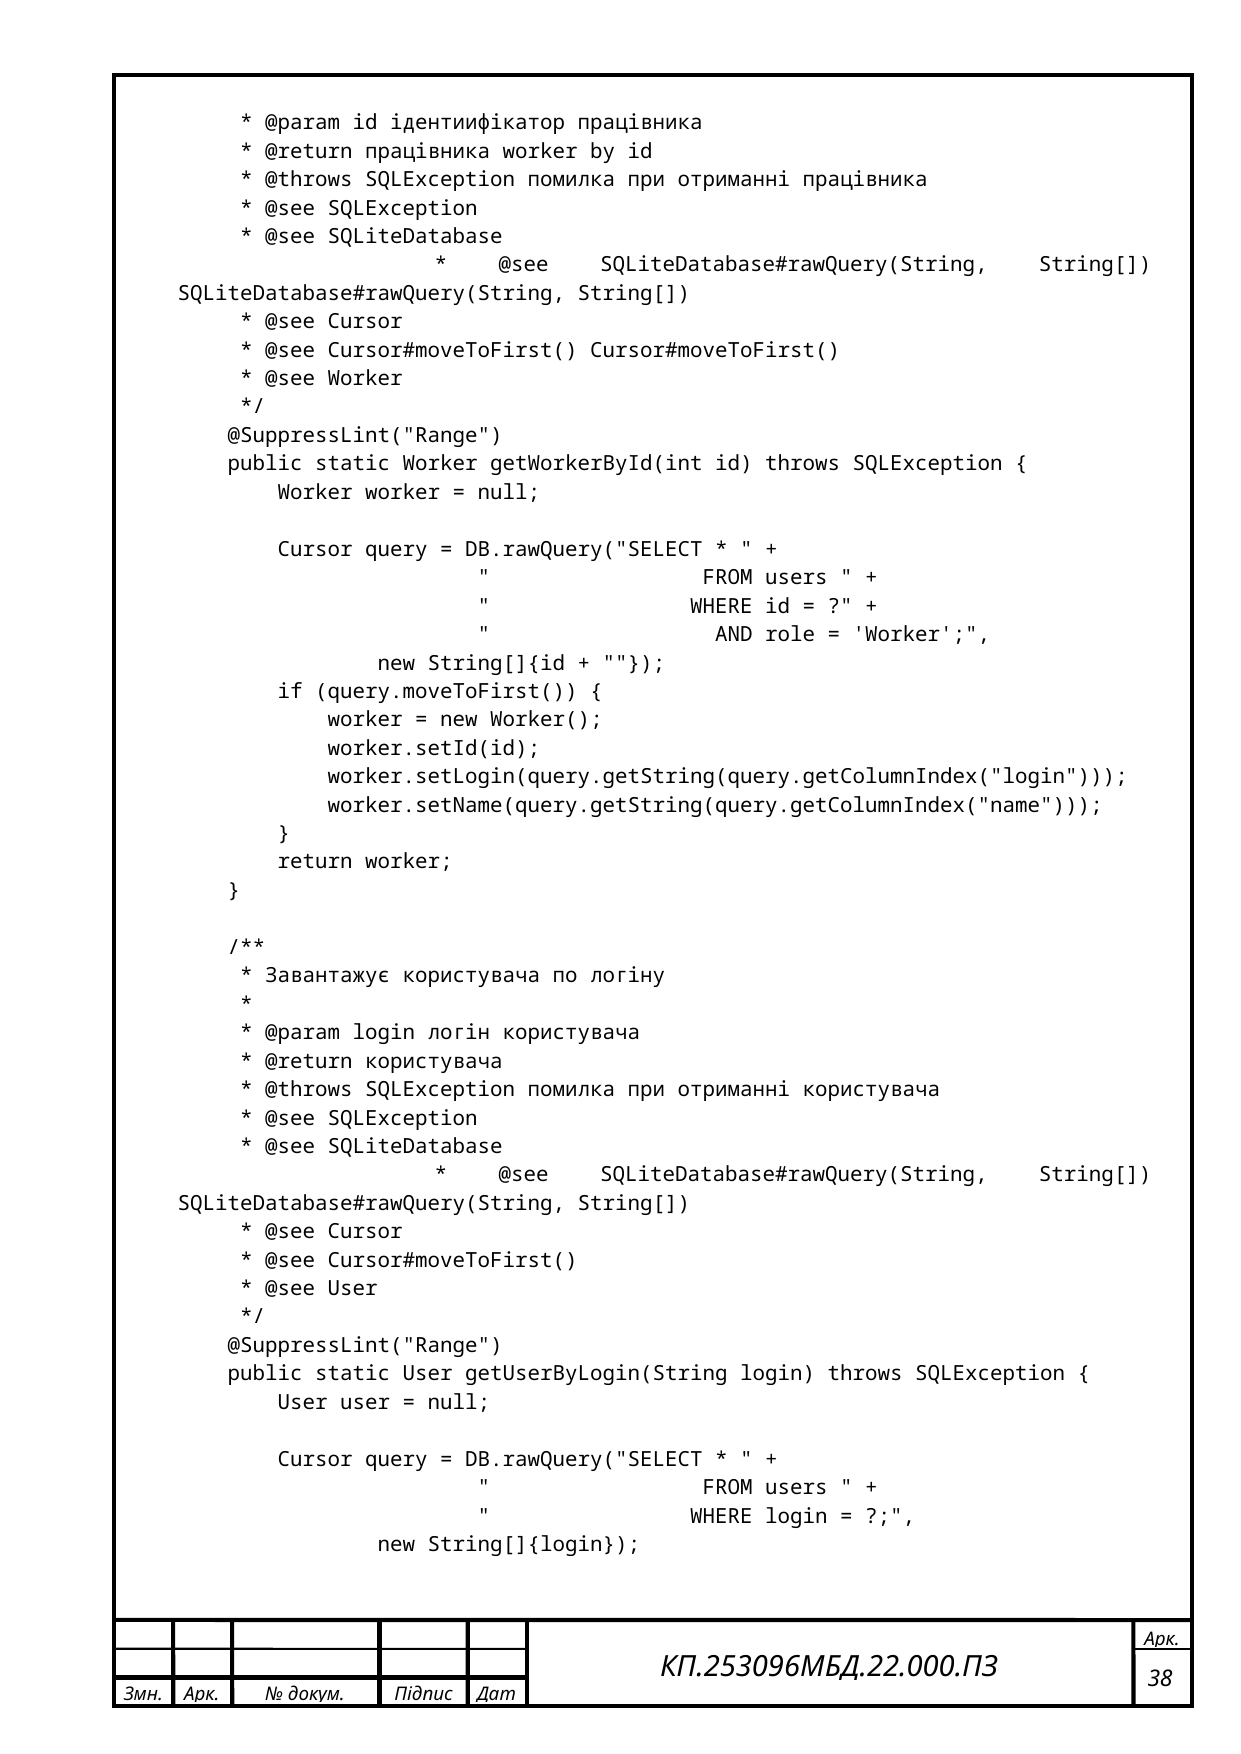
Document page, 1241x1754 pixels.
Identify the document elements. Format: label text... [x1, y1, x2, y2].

text * @return працівника worker by id [177, 136, 1152, 164]
text public static User getUserByLogin(String login) throws SQLException { [177, 1358, 1152, 1387]
text new String[]{id + ""}); [177, 648, 1152, 676]
text * @see Cursor [177, 306, 1152, 335]
text /** [177, 932, 1152, 960]
text * @see Cursor [177, 1216, 1152, 1245]
text * @see SQLiteDatabase#rawQuery(String, String[]) SQLiteDatabase#rawQuery(String, String[]) [177, 1159, 1152, 1216]
text * @see SQLiteDatabase [177, 1131, 1152, 1159]
text User user = null; [177, 1387, 1152, 1415]
text * [177, 989, 1152, 1017]
text * @see Cursor#moveToFirst() [177, 1245, 1152, 1273]
text Cursor query = DB.rawQuery("SELECT * " + [177, 1444, 1152, 1472]
text new String[]{login}); [177, 1529, 1152, 1558]
text @SuppressLint("Range") [177, 1330, 1152, 1358]
text * @throws SQLException помилка при отриманні працівника [177, 164, 1152, 193]
text " WHERE login = ?;", [177, 1501, 1152, 1529]
text * @see SQLiteDatabase [177, 221, 1152, 249]
text * @param login логін користувача [177, 1017, 1152, 1046]
text */ [177, 392, 1152, 420]
text */ [177, 1302, 1152, 1330]
text worker = new Worker(); [177, 704, 1152, 733]
text worker.setLogin(query.getString(query.getColumnIndex("login"))); [177, 761, 1152, 790]
text * @see User [177, 1273, 1152, 1302]
text * @see Worker [177, 363, 1152, 392]
text Cursor query = DB.rawQuery("SELECT * " + [177, 534, 1152, 562]
text * @see SQLException [177, 1103, 1152, 1131]
text * @throws SQLException помилка при отриманні користувача [177, 1074, 1152, 1103]
text } [177, 818, 1152, 847]
text " WHERE id = ?" + [177, 591, 1152, 619]
text } [177, 875, 1152, 903]
text return worker; [177, 847, 1152, 875]
text worker.setName(query.getString(query.getColumnIndex("name"))); [177, 790, 1152, 818]
text " FROM users " + [177, 1472, 1152, 1501]
text * @see SQLiteDatabase#rawQuery(String, String[]) SQLiteDatabase#rawQuery(String, String[]) [177, 249, 1152, 306]
text * @param id ідентиифікатор працівника [177, 107, 1152, 136]
text * Завантажує користувача по логіну [177, 960, 1152, 989]
text * @see SQLException [177, 193, 1152, 221]
text * @see Cursor#moveToFirst() Cursor#moveToFirst() [177, 335, 1152, 363]
text if (query.moveToFirst()) { [177, 676, 1152, 704]
text @SuppressLint("Range") [177, 420, 1152, 448]
text " FROM users " + [177, 562, 1152, 591]
text * @return користувача [177, 1046, 1152, 1074]
text Worker worker = null; [177, 477, 1152, 505]
text worker.setId(id); [177, 733, 1152, 761]
text public static Worker getWorkerById(int id) throws SQLException { [177, 448, 1152, 477]
text " AND role = 'Worker';", [177, 619, 1152, 648]
